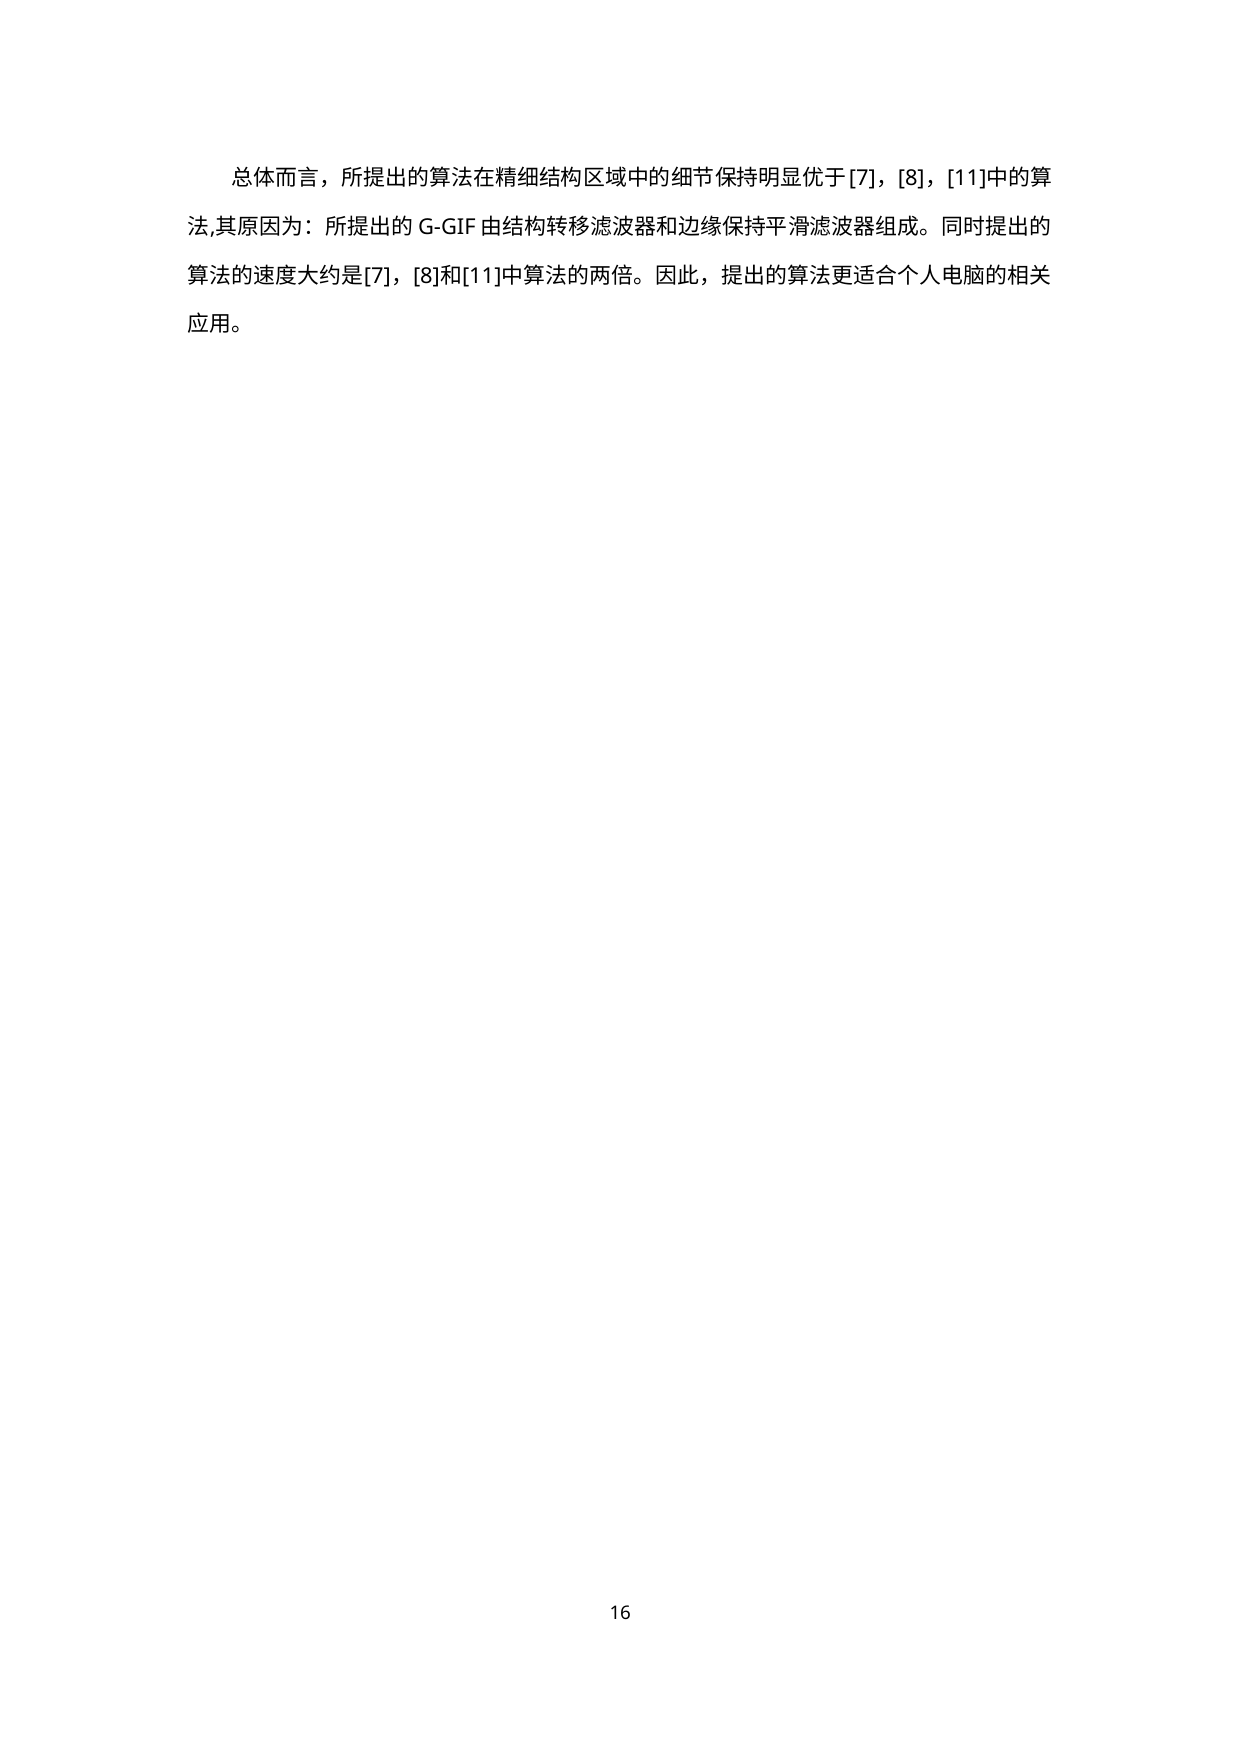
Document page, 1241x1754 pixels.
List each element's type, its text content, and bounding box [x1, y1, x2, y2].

text 总体而言，所提出的算法在精细结构区域中的细节保持明显优于[7]，[8]，[11]中的算法,其原因为：所提出的G-GIF由结构转移滤波器和边缘保持平滑滤波器组成。同时提出的算法的速度大约是[7]，[8]和[11]中算法的两倍。因此，提出的算法更适合个人电脑的相关应用。 [187, 160, 1053, 338]
